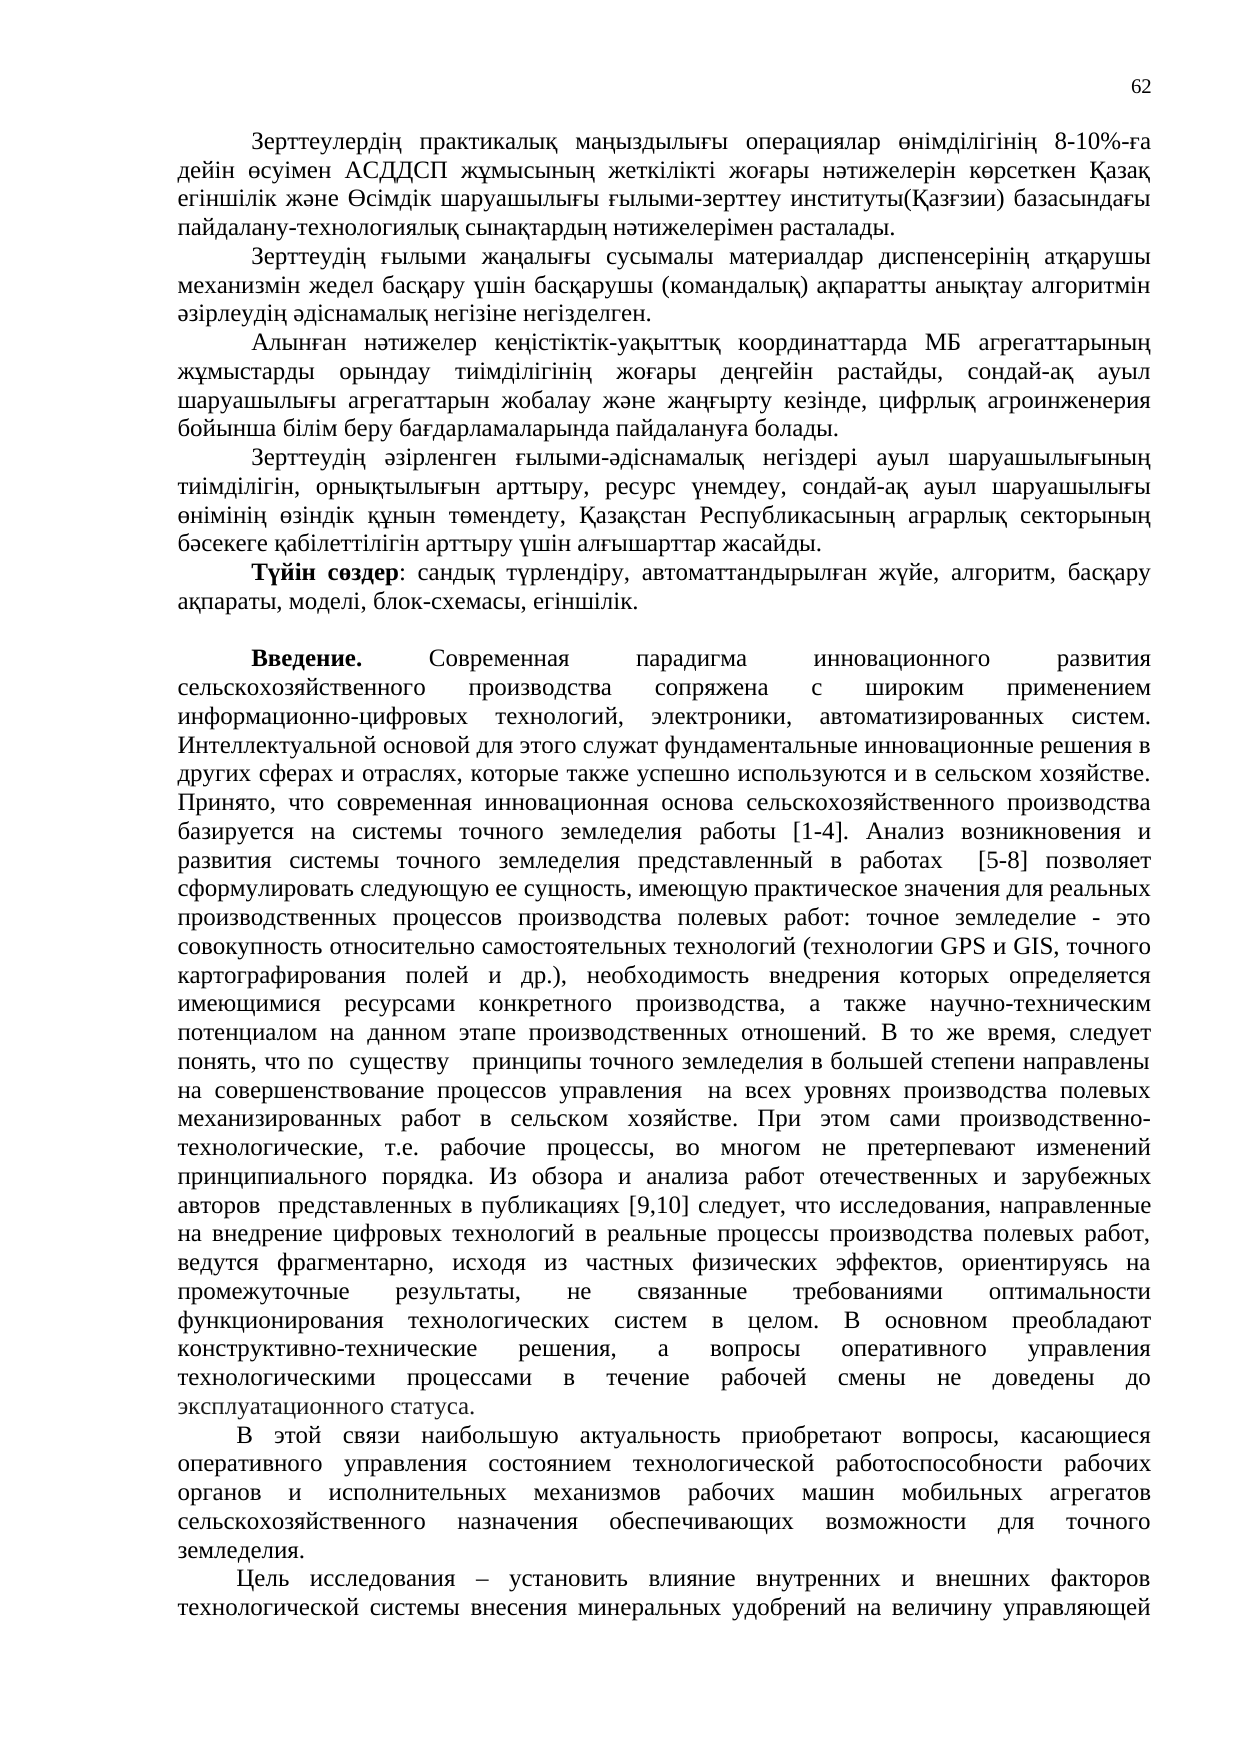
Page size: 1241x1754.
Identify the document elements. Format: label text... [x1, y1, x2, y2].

text Зерттеудің әзірленген ғылыми-әдіснамалық негіздері ауыл шаруашылығының тиімділігін, орнықтылығын арттыру, ресурс үнемдеу, сондай-ақ ауыл шаруашылығы өнімінің өзіндік құнын төмендету, Қазақстан Республикасының аграрлық секторының бәсекеге қабілеттілігін арттыру үшін алғышарттар жасайды. [177, 442, 1152, 557]
text Зерттеулердің практикалық маңыздылығы операциялар өнімділігінің 8-10%-ға дейін өсуімен АСДДСП жұмысының жеткілікті жоғары нәтижелерін көрсеткен Қазақ егіншілік және Өсімдік шаруашылығы ғылыми-зерттеу институты(Қазғзии) базасындағы пайдалану-технологиялық сынақтардың нәтижелерімен расталады. [177, 126, 1152, 241]
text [177, 1563, 1152, 1621]
text Зерттеудің ғылыми жаңалығы сусымалы материалдар диспенсерінің атқарушы механизмін жедел басқару үшін басқарушы (командалық) ақпаратты анықтау алгоритмін әзірлеудің әдіснамалық негізіне негізделген. [177, 241, 1152, 327]
text Түйін сөздер: сандық түрлендіру, автоматтандырылған жүйе, алгоритм, басқару ақпараты, моделі, блок-схемасы, егіншілік. [177, 557, 1152, 615]
text В этой связи наибольшую актуальность приобретают вопросы, касающиеся оперативного управления состоянием технологической работоспособности рабочих органов и исполнительных механизмов рабочих машин мобильных агрегатов сельскохозяйственного назначения обеспечивающих возможности для точного земледелия. [177, 1420, 1152, 1563]
text Алынған нәтижелер кеңістіктік-уақыттық координаттарда МБ агрегаттарының жұмыстарды орындау тиімділігінің жоғары деңгейін растайды, сондай-ақ ауыл шаруашылығы агрегаттарын жобалау және жаңғырту кезінде, цифрлық агроинженерия бойынша білім беру бағдарламаларында пайдалануға болады. [177, 327, 1152, 442]
text Введение. Современная парадигма инновационного развития сельскохозяйственного производства сопряжена с широким применением информационно-цифровых технологий, электроники, автоматизированных систем. Интеллектуальной основой для этого служат фундаментальные инновационные решения в других сферах и отраслях, которые также успешно используются и в сельском хозяйстве. Принято, что современная инновационная основа сельскохозяйственного производства базируется на системы точного земледелия работы [1-4]. Анализ возникновения и развития системы точного земледелия представленный в работах [5-8] позволяет сформулировать следующую ее сущность, имеющую практическое значения для реальных производственных процессов производства полевых работ: точное земледелие - это совокупность относительно самостоятельных технологий (технологии GPS и GIS, точного картографирования полей и др.), необходимость внедрения которых определяется имеющимися ресурсами конкретного производства, а также научно-техническим потенциалом на данном этапе производственных отношений. В то же время, следует понять, что по существу принципы точного земледелия в большей степени направлены на совершенствование процессов управления на всех уровнях производства полевых механизированных работ в сельском хозяйстве. При этом сами производственно-технологические, т.е. рабочие процессы, во многом не претерпевают изменений принципиального порядка. Из обзора и анализа работ отечественных и зарубежных авторов представленных в публикациях [9,10] следует, что исследования, направленные на внедрение цифровых технологий в реальные процессы производства полевых работ, ведутся фрагментарно, исходя из частных физических эффектов, ориентируясь на промежуточные результаты, не связанные требованиями оптимальности функционирования технологических систем в целом. В основном преобладают конструктивно-технические решения, а вопросы оперативного управления технологическими процессами в течение рабочей смены не доведены до эксплуатационного статуса. [177, 643, 1152, 1420]
